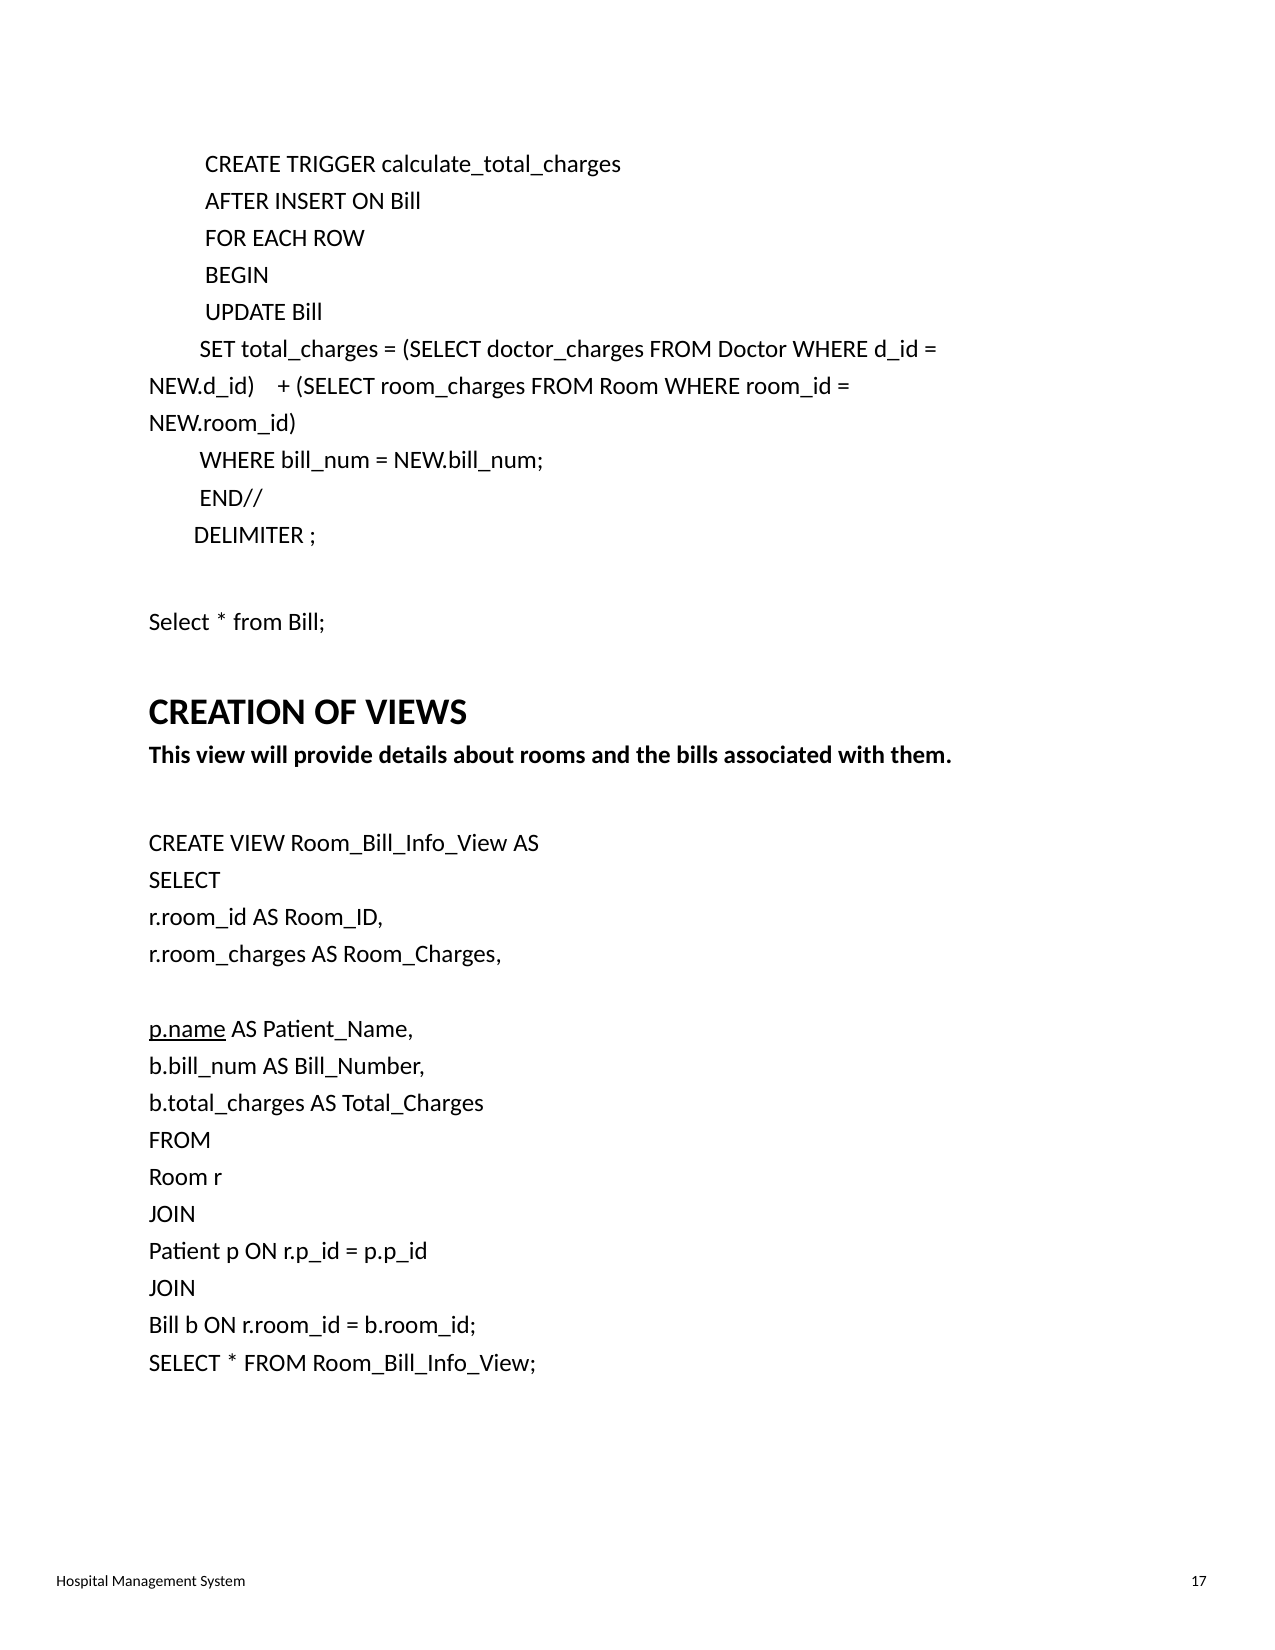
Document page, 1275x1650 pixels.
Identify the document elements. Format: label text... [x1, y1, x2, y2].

text BEGIN [148, 259, 1120, 290]
text UPDATE Bill [148, 296, 1120, 327]
text Patient p ON r.p_id = p.p_id [148, 1235, 1120, 1266]
text Room r [148, 1161, 1120, 1192]
text r.room_charges AS Room_Charges, [148, 938, 1120, 968]
text This view will provide details about rooms and the bills associated with them. [148, 739, 1120, 770]
text NEW.room_id) [148, 408, 1120, 438]
text CREATE VIEW Room_Bill_Info_View AS [148, 827, 1120, 857]
text b.bill_num AS Bill_Number, [148, 1050, 1120, 1081]
text JOIN [148, 1198, 1120, 1229]
text Select * from Bill; [148, 606, 1120, 637]
text JOIN [148, 1272, 1120, 1303]
text DELIMITER ; [148, 519, 1120, 549]
text b.total_charges AS Total_Charges [148, 1087, 1120, 1118]
text AFTER INSERT ON Bill [148, 185, 1120, 216]
text FOR EACH ROW [148, 222, 1120, 253]
text SELECT [148, 864, 1120, 894]
text r.room_id AS Room_ID, [148, 901, 1120, 931]
text WHERE bill_num = NEW.bill_num; [148, 445, 1120, 475]
text p.name AS Patient_Name, [148, 1013, 1120, 1043]
text NEW.d_id) + (SELECT room_charges FROM Room WHERE room_id = [148, 371, 1120, 401]
text FROM [148, 1124, 1120, 1155]
text SET total_charges = (SELECT doctor_charges FROM Doctor WHERE d_id = [148, 333, 1120, 364]
text SELECT * FROM Room_Bill_Info_View; [148, 1347, 1120, 1377]
text END// [148, 482, 1120, 512]
text CREATE TRIGGER calculate_total_charges [148, 148, 1120, 178]
text CREATION OF VIEWS [148, 688, 1121, 733]
text Bill b ON r.room_id = b.room_id; [148, 1309, 1120, 1340]
